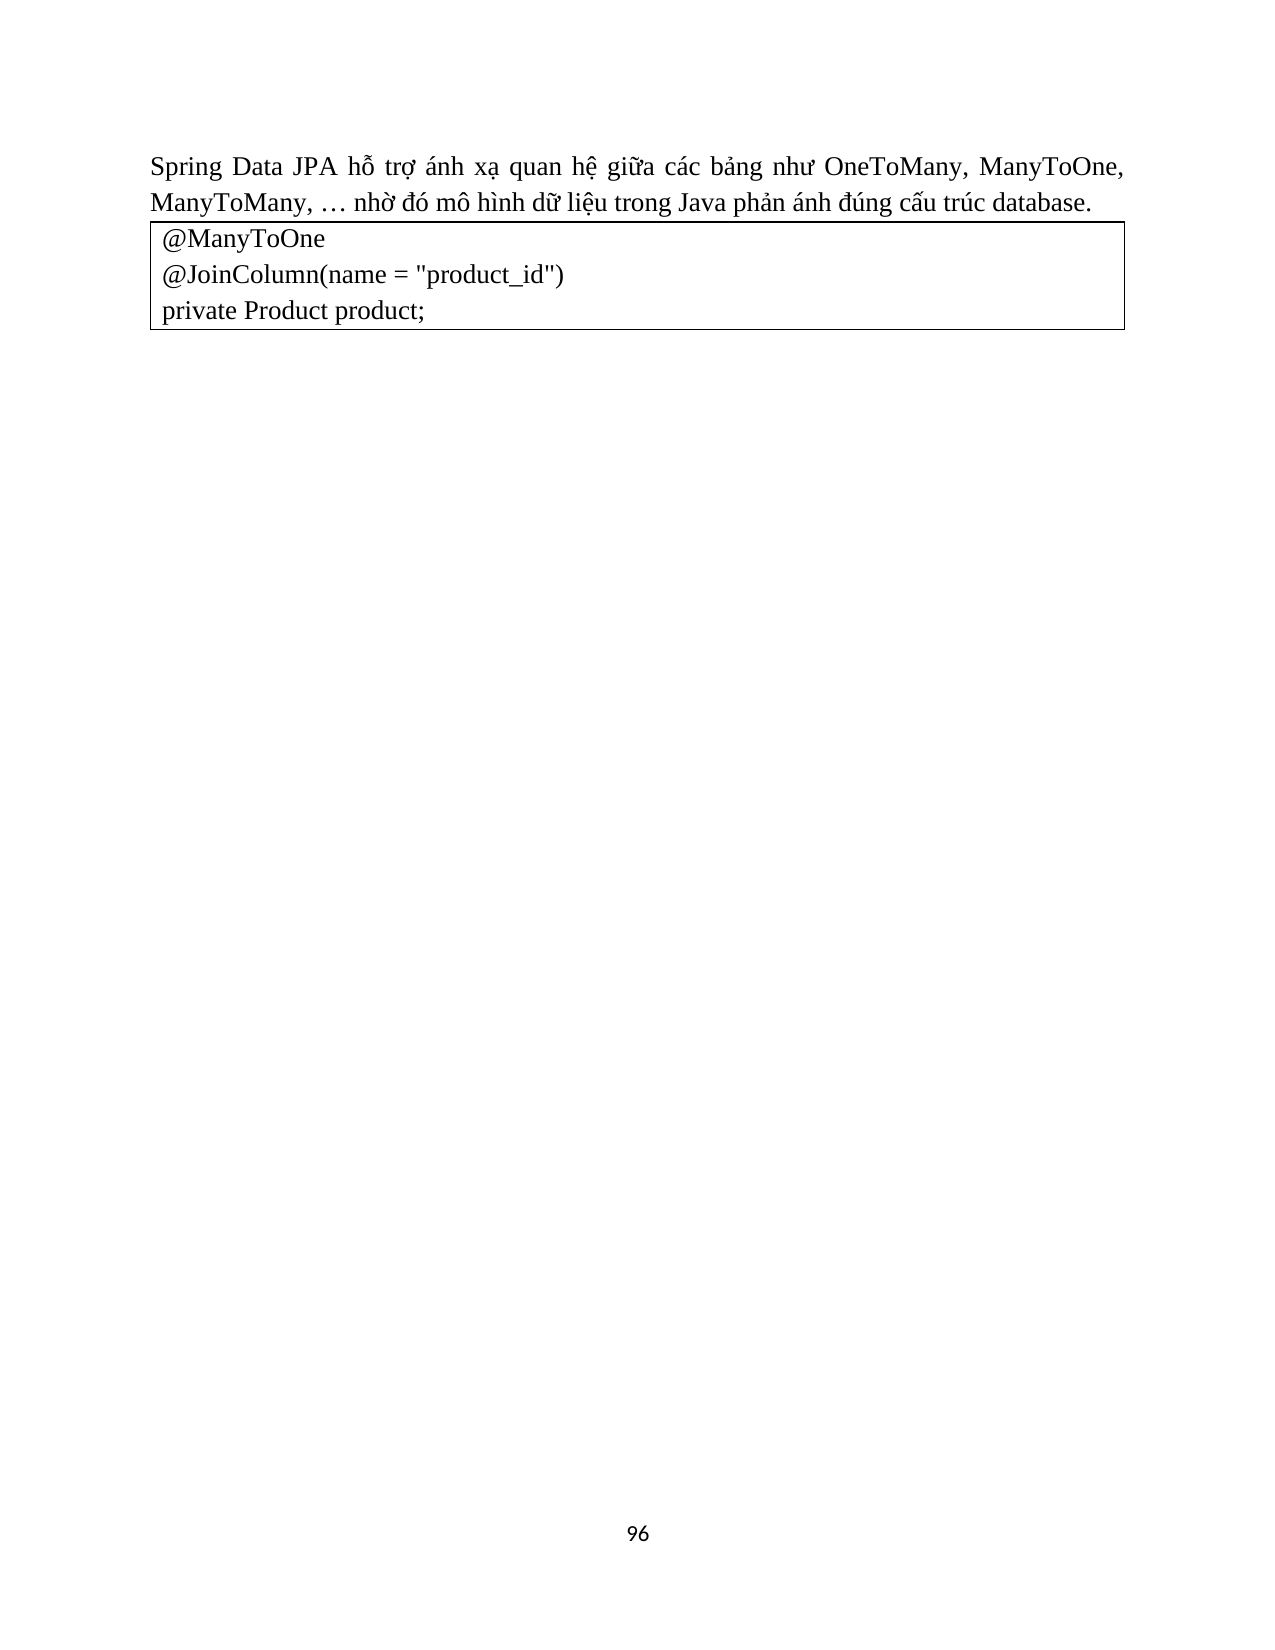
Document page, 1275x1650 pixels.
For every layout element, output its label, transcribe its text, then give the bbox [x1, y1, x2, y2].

text Spring Data JPA hỗ trợ ánh xạ quan hệ giữa các bảng như OneToMany, ManyToOne, ManyToMany, … nhờ đó mô hình dữ liệu trong Java phản ánh đúng cấu trúc database. [150, 150, 1125, 217]
table_header @ManyToOne @JoinColumn(name = "product_id") private Product product; [151, 223, 1124, 329]
